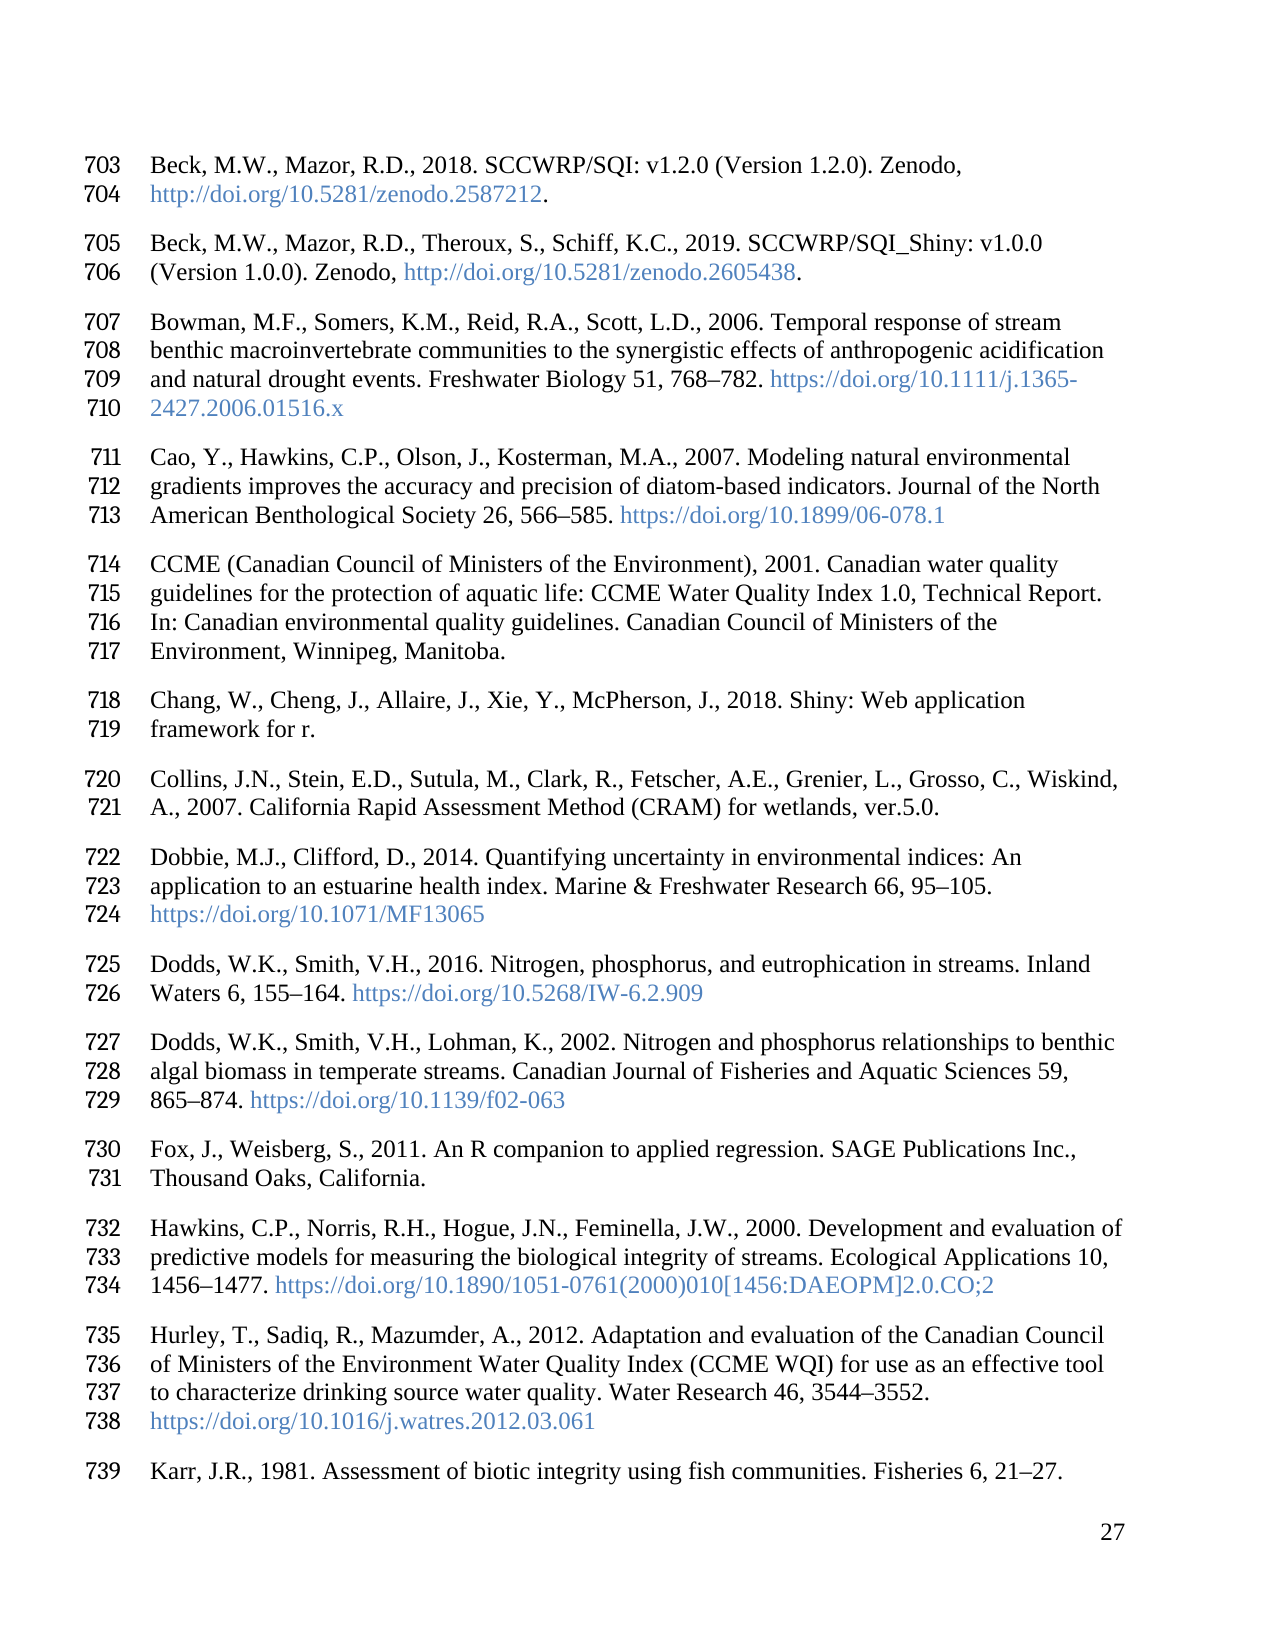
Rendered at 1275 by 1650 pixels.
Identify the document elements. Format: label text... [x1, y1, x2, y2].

text Collins, J.N., Stein, E.D., Sutula, M., Clark, R., Fetscher, A.E., Grenier, L., Grosso, C., Wiskind, A., 2007. California Rapid Assessment Method (CRAM) for wetlands, ver.5.0. [150, 764, 1125, 821]
text Hawkins, C.P., Norris, R.H., Hogue, J.N., Feminella, J.W., 2000. Development and evaluation of predictive models for measuring the biological integrity of streams. Ecological Applications 10, 1456–1477. https://doi.org/10.1890/1051-0761(2000)010[1456:DAEOPM]2.0.CO;2 [150, 1213, 1125, 1299]
text CCME (Canadian Council of Ministers of the Environment), 2001. Canadian water quality guidelines for the protection of aquatic life: CCME Water Quality Index 1.0, Technical Report. In: Canadian environmental quality guidelines. Canadian Council of Ministers of the Environment, Winnipeg, Manitoba. [150, 549, 1125, 664]
text Fox, J., Weisberg, S., 2011. An R companion to applied regression. SAGE Publications Inc., Thousand Oaks, California. [150, 1134, 1125, 1192]
text Beck, M.W., Mazor, R.D., Theroux, S., Schiff, K.C., 2019. SCCWRP/SQI_Shiny: v1.0.0 (Version 1.0.0). Zenodo, http://doi.org/10.5281/zenodo.2605438. [150, 228, 1125, 286]
text Dodds, W.K., Smith, V.H., 2016. Nitrogen, phosphorus, and eutrophication in streams. Inland Waters 6, 155–164. https://doi.org/10.5268/IW-6.2.909 [150, 949, 1125, 1007]
text Dodds, W.K., Smith, V.H., Lohman, K., 2002. Nitrogen and phosphorus relationships to benthic algal biomass in temperate streams. Canadian Journal of Fisheries and Aquatic Sciences 59, 865–874. https://doi.org/10.1139/f02-063 [150, 1027, 1125, 1114]
text Hurley, T., Sadiq, R., Mazumder, A., 2012. Adaptation and evaluation of the Canadian Council of Ministers of the Environment Water Quality Index (CCME WQI) for use as an effective tool to characterize drinking source water quality. Water Research 46, 3544–3552. https://doi.org/10.1016/j.watres.2012.03.061 [150, 1320, 1125, 1435]
text Dobbie, M.J., Clifford, D., 2014. Quantifying uncertainty in environmental indices: An application to an estuarine health index. Marine & Freshwater Research 66, 95–105. https://doi.org/10.1071/MF13065 [150, 842, 1125, 928]
text Bowman, M.F., Somers, K.M., Reid, R.A., Scott, L.D., 2006. Temporal response of stream benthic macroinvertebrate communities to the synergistic effects of anthropogenic acidification and natural drought events. Freshwater Biology 51, 768–782. https://doi.org/10.1111/j.1365-2427.2006.01516.x [150, 307, 1125, 422]
text Chang, W., Cheng, J., Allaire, J., Xie, Y., McPherson, J., 2018. Shiny: Web application framework for r. [150, 685, 1125, 743]
text Cao, Y., Hawkins, C.P., Olson, J., Kosterman, M.A., 2007. Modeling natural environmental gradients improves the accuracy and precision of diatom-based indicators. Journal of the North American Benthological Society 26, 566–585. https://doi.org/10.1899/06-078.1 [150, 442, 1125, 529]
text Karr, J.R., 1981. Assessment of biotic integrity using fish communities. Fisheries 6, 21–27. [150, 1456, 1125, 1484]
text Beck, M.W., Mazor, R.D., 2018. SCCWRP/SQI: v1.2.0 (Version 1.2.0). Zenodo, http://doi.org/10.5281/zenodo.2587212. [150, 150, 1125, 207]
